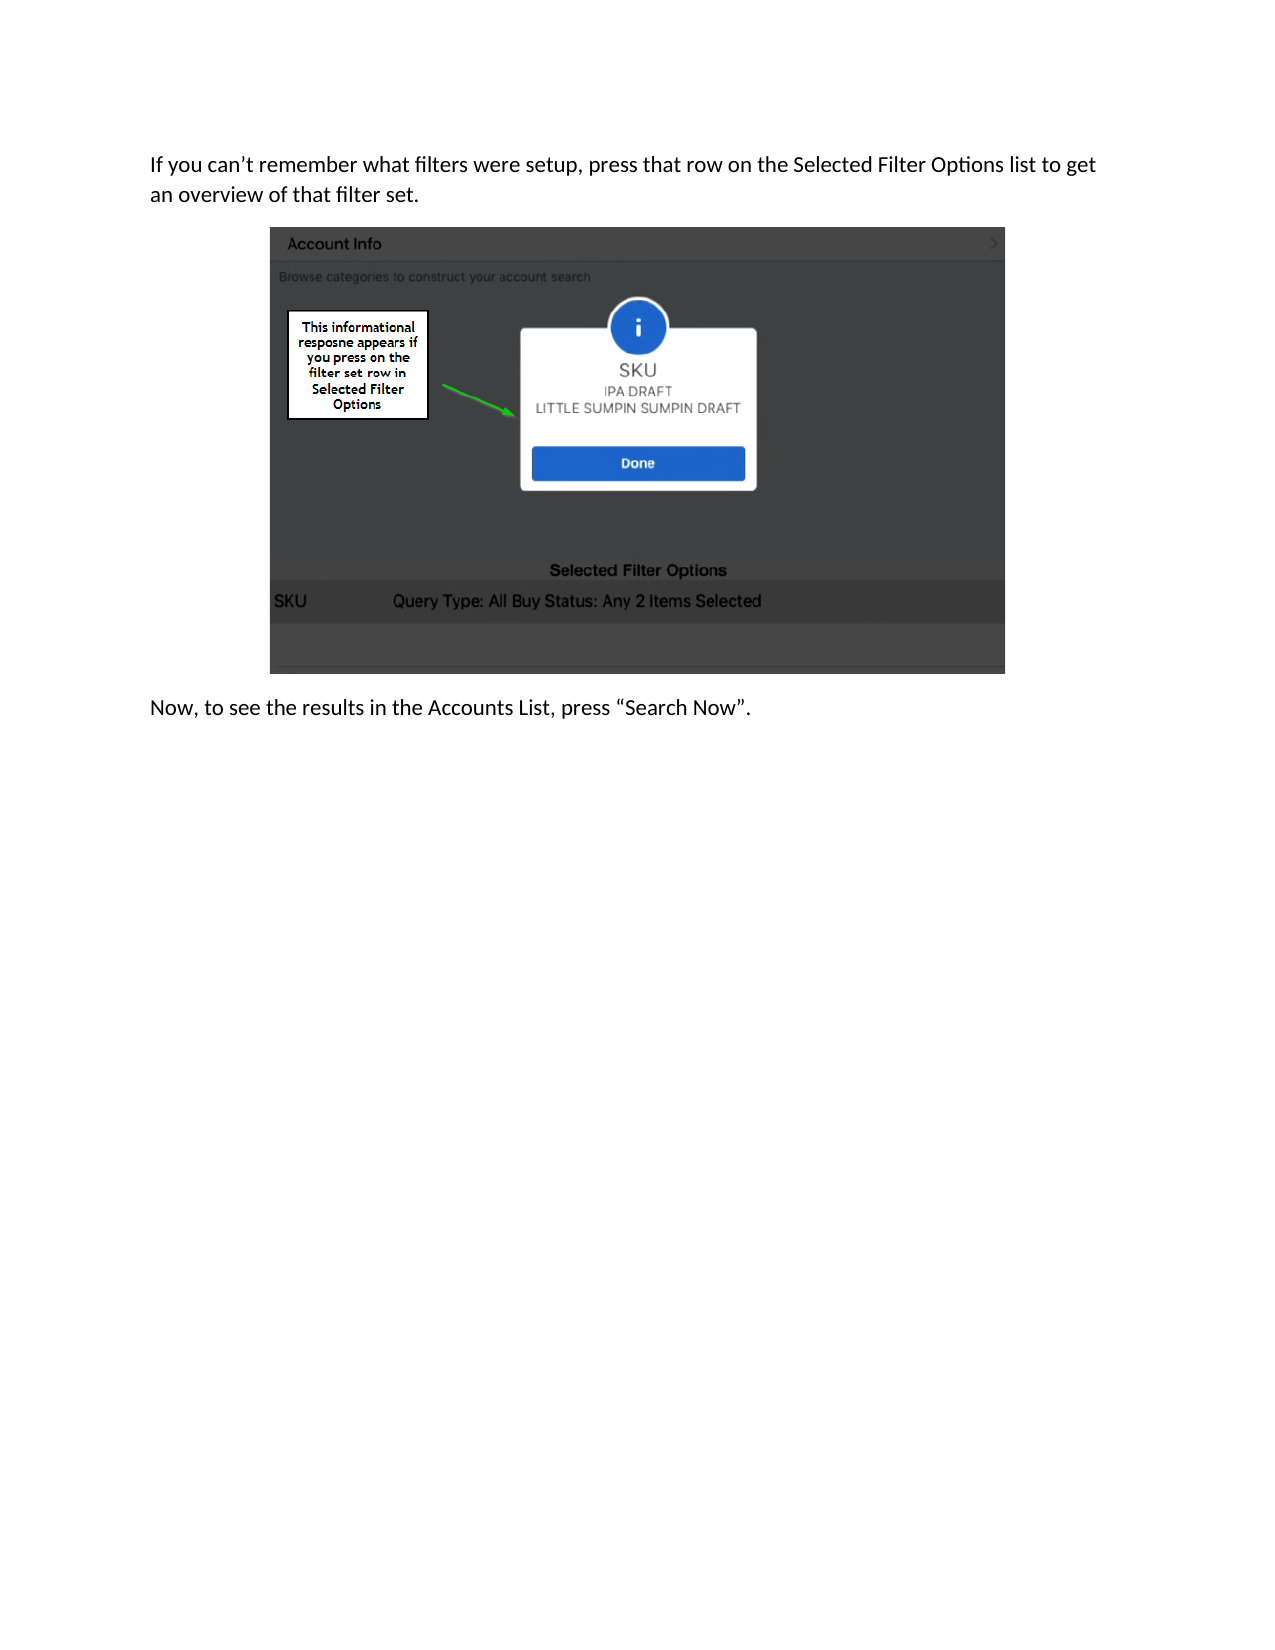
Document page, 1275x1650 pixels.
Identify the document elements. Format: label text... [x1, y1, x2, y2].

picture [269, 227, 1006, 674]
text Now, to see the results in the Accounts List, press “Search Now”. [150, 693, 1125, 721]
text If you can’t remember what filters were setup, press that row on the Selected Filter Options list to get an overview of that filter set. [150, 150, 1125, 208]
